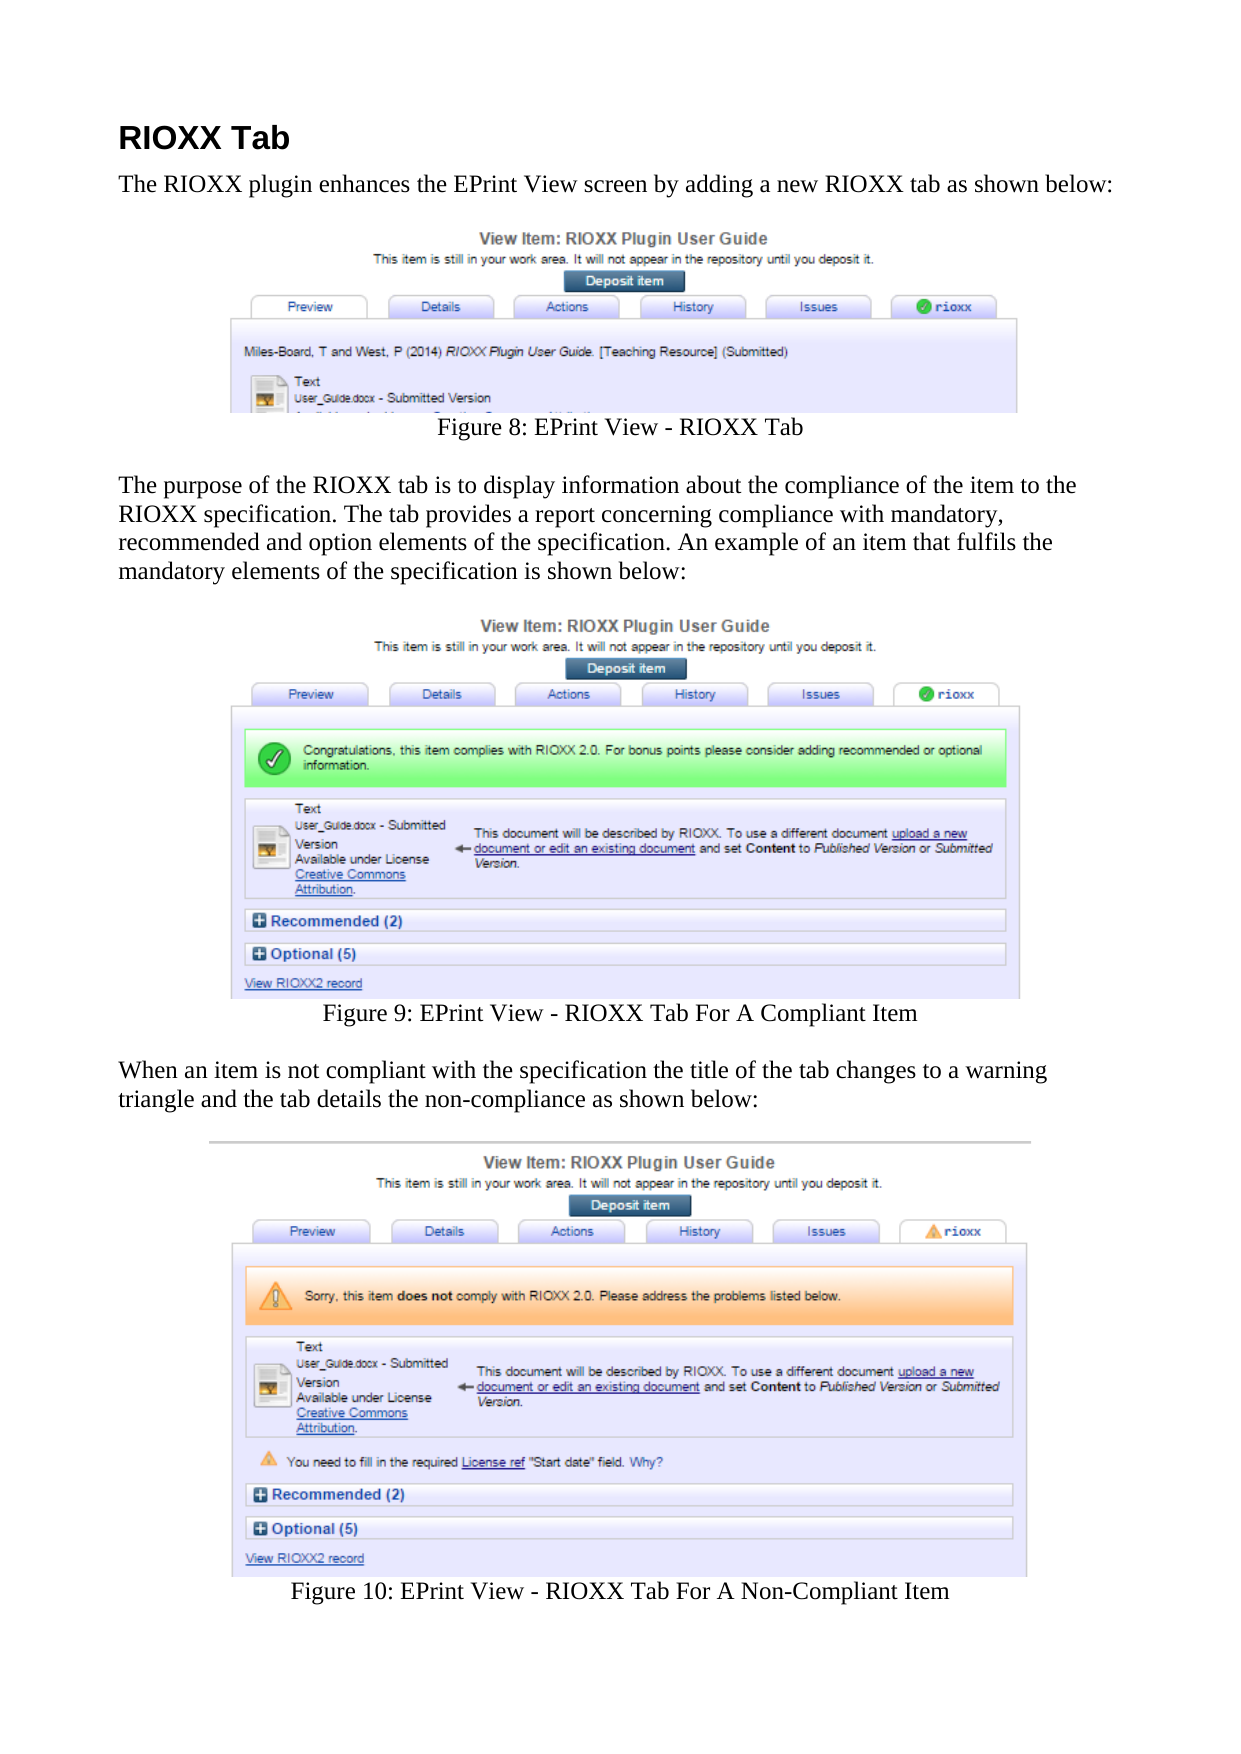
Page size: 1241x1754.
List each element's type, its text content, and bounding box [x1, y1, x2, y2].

text Figure 8: EPrint View - RIOXX Tab [118, 412, 1122, 441]
text Figure 10: EPrint View - RIOXX Tab For A Non-Compliant Item [118, 1576, 1122, 1605]
picture [208, 613, 1032, 999]
text The RIOXX plugin enhances the EPrint View screen by adding a new RIOXX tab as shown below: [118, 169, 1122, 198]
picture [209, 1141, 1032, 1577]
subtitle RIOXX Tab [118, 118, 1122, 157]
picture [211, 226, 1029, 413]
text Figure 9: EPrint View - RIOXX Tab For A Compliant Item [118, 998, 1122, 1027]
text When an item is not compliant with the specification the title of the tab changes to a warning triangle and the tab details the non-compliance as shown below: [118, 1056, 1122, 1113]
text The purpose of the RIOXX tab is to display information about the compliance of the item to the RIOXX specification. The tab provides a report concerning compliance with mandatory, recommended and option elements of the specification. An example of an item that fulfils the mandatory elements of the specification is shown below: [118, 470, 1122, 585]
